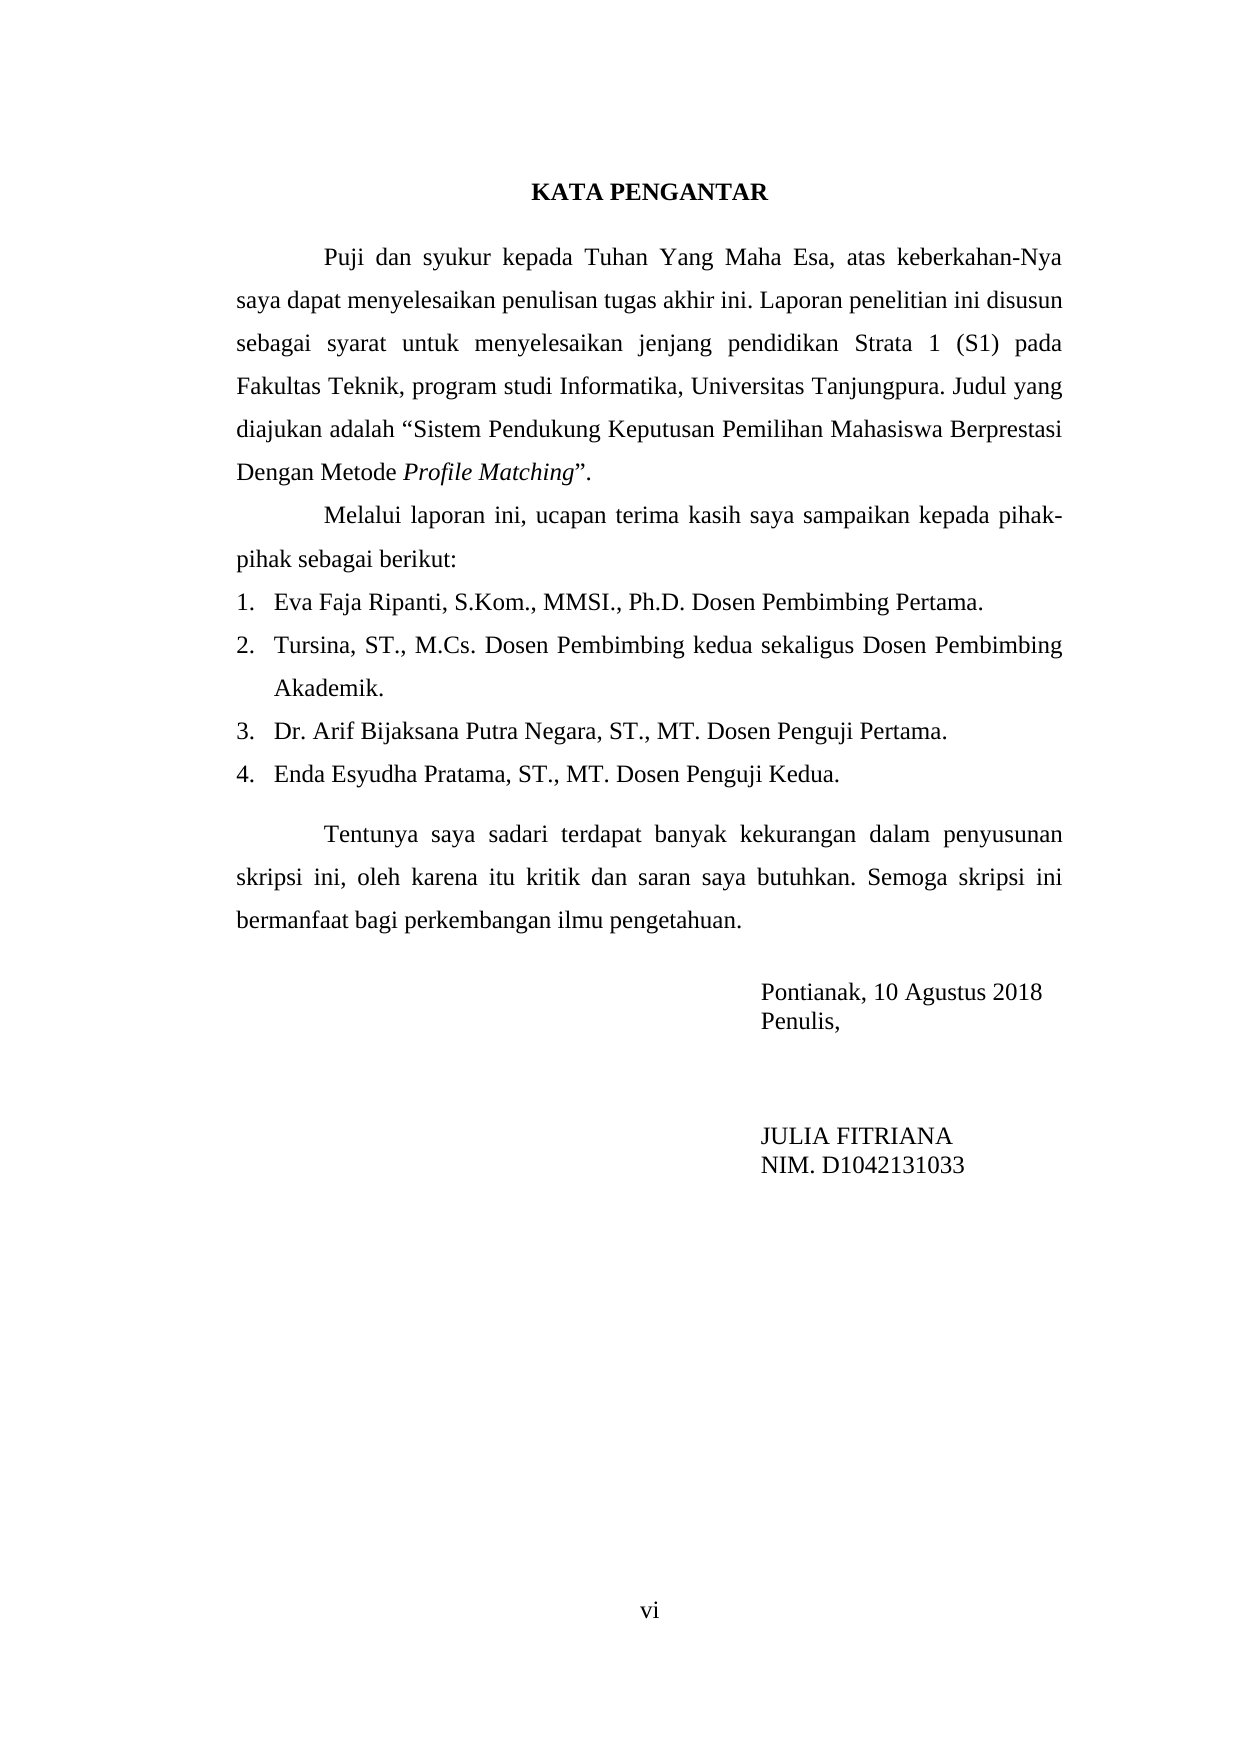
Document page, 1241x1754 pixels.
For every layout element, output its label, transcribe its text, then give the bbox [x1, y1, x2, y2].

text NIM. D1042131033 [236, 1150, 1063, 1178]
list Tursina, ST., M.Cs. Dosen Pembimbing kedua sekaligus Dosen Pembimbing Akademik. [236, 630, 1063, 702]
text Tentunya saya sadari terdapat banyak kekurangan dalam penyusunan skripsi ini, oleh karena itu kritik dan saran saya butuhkan. Semoga skripsi ini bermanfaat bagi perkembangan ilmu pengetahuan. [236, 819, 1063, 934]
text Pontianak, 10 Agustus 2018 [236, 977, 1063, 1006]
list Enda Esyudha Pratama, ST., MT. Dosen Penguji Kedua. [236, 759, 1063, 788]
text Kata Pengantar [236, 177, 1063, 206]
list Dr. Arif Bijaksana Putra Negara, ST., MT. Dosen Penguji Pertama. [236, 716, 1063, 745]
text Penulis, [236, 1006, 1063, 1035]
text Melalui laporan ini, ucapan terima kasih saya sampaikan kepada pihak-pihak sebagai berikut: [236, 501, 1063, 572]
text Puji dan syukur kepada Tuhan Yang Maha Esa, atas keberkahan-Nya saya dapat menyelesaikan penulisan tugas akhir ini. Laporan penelitian ini disusun sebagai syarat untuk menyelesaikan jenjang pendidikan Strata 1 (S1) pada Fakultas Teknik, program studi Informatika, Universitas Tanjungpura. Judul yang diajukan adalah “Sistem Pendukung Keputusan Pemilihan Mahasiswa Berprestasi Dengan Metode Profile Matching”. [236, 242, 1063, 486]
text JULIA FITRIANA [236, 1121, 1063, 1150]
list Eva Faja Ripanti, S.Kom., MMSI., Ph.D. Dosen Pembimbing Pertama. [236, 587, 1063, 616]
